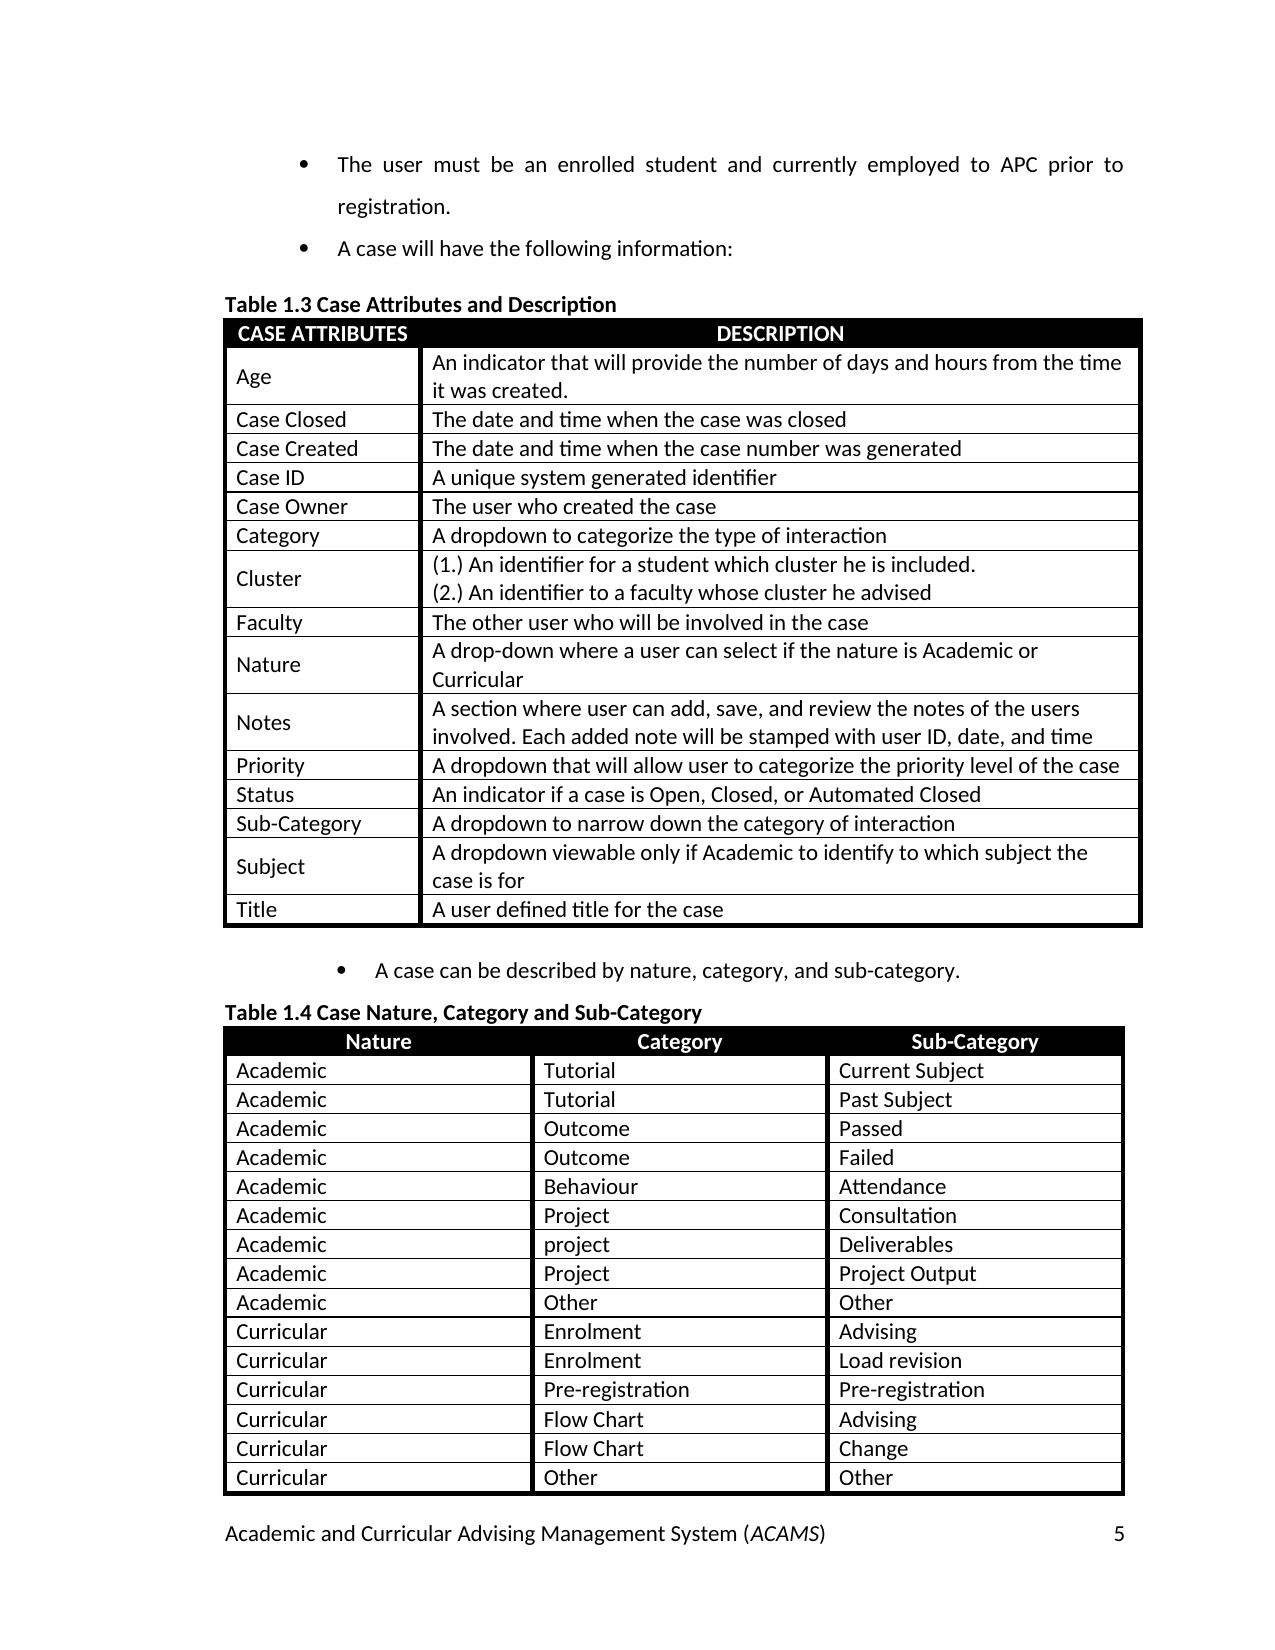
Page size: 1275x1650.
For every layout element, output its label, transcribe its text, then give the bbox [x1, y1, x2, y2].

table_cell Curricular [227, 1376, 530, 1404]
table_cell The user who created the case [423, 493, 1138, 520]
text Table 1.3 Case Attributes and Description [225, 290, 1125, 318]
table_cell Past Subject [830, 1085, 1121, 1113]
table_cell A dropdown that will allow user to categorize the priority level of the case [423, 751, 1138, 779]
table_cell Attendance [830, 1172, 1121, 1200]
table_cell Pre-registration [535, 1376, 825, 1404]
table_header CASE ATTRIBUTES [227, 319, 420, 347]
table_cell Age [227, 348, 418, 404]
table_cell An indicator if a case is Open, Closed, or Automated Closed [423, 780, 1138, 808]
table_cell Curricular [227, 1347, 530, 1374]
table_cell project [535, 1230, 825, 1258]
table_cell Academic [227, 1289, 530, 1316]
table_cell Consultation [830, 1201, 1121, 1229]
table_cell Deliverables [830, 1230, 1121, 1258]
table_cell Failed [830, 1143, 1121, 1171]
table_cell Project [535, 1259, 825, 1287]
table_cell Academic [227, 1143, 530, 1171]
table_cell Academic [227, 1056, 530, 1084]
table_cell Other [535, 1289, 825, 1316]
table_cell Curricular [227, 1318, 530, 1346]
table_cell An indicator that will provide the number of days and hours from the time it was created. [423, 348, 1138, 404]
table_cell Faculty [227, 608, 418, 636]
table_cell Academic [227, 1172, 530, 1200]
table_cell A dropdown to categorize the type of interaction [423, 521, 1138, 549]
table_cell Academic [227, 1085, 530, 1113]
table_header DESCRIPTION [421, 319, 1138, 347]
table_header Nature [227, 1027, 532, 1055]
table_cell Title [227, 895, 418, 923]
table_cell Enrolment [535, 1318, 825, 1346]
table_cell A user defined title for the case [423, 895, 1138, 923]
table_cell Nature [227, 637, 418, 693]
table_cell Academic [227, 1201, 530, 1229]
table_cell The date and time when the case number was generated [423, 434, 1138, 462]
table_cell Outcome [535, 1114, 825, 1142]
list The user must be an enrolled student and currently employed to APC prior to registration. [300, 150, 1125, 220]
table_cell Change [830, 1434, 1121, 1462]
table_cell Project [535, 1201, 825, 1229]
table_cell Priority [227, 751, 418, 779]
table_cell Tutorial [535, 1085, 825, 1113]
table_cell The other user who will be involved in the case [423, 608, 1138, 636]
table_cell Advising [830, 1318, 1121, 1346]
table_cell Curricular [227, 1405, 530, 1433]
table_cell Load revision [830, 1347, 1121, 1374]
table_cell Current Subject [830, 1056, 1121, 1084]
table_cell Outcome [535, 1143, 825, 1171]
table_cell The date and time when the case was closed [423, 405, 1138, 433]
table_cell Curricular [227, 1463, 530, 1491]
table_cell Academic [227, 1230, 530, 1258]
table_cell Academic [227, 1114, 530, 1142]
table_cell Notes [227, 694, 418, 750]
table_cell Behaviour [535, 1172, 825, 1200]
table_cell Case Created [227, 434, 418, 462]
table_cell Tutorial [535, 1056, 825, 1084]
table_header Sub-Category [830, 1027, 1121, 1055]
table_cell Pre-registration [830, 1376, 1121, 1404]
table_cell A dropdown viewable only if Academic to identify to which subject the case is for [423, 838, 1138, 894]
table_cell Subject [227, 838, 418, 894]
table_cell Cluster [227, 551, 418, 607]
table_cell Passed [830, 1114, 1121, 1142]
table_cell Sub-Category [227, 809, 418, 837]
table_cell Case ID [227, 463, 418, 491]
table_cell A dropdown to narrow down the category of interaction [423, 809, 1138, 837]
table_cell Project Output [830, 1259, 1121, 1287]
table_cell Advising [830, 1405, 1121, 1433]
table_cell Flow Chart [535, 1405, 825, 1433]
table_cell Status [227, 780, 418, 808]
table_cell Flow Chart [535, 1434, 825, 1462]
table_cell Academic [227, 1259, 530, 1287]
table_cell Curricular [227, 1434, 530, 1462]
table_cell A section where user can add, save, and review the notes of the users involved. Each added note will be stamped with user ID, date, and time [423, 694, 1138, 750]
list A case will have the following information: [300, 234, 1125, 262]
table_cell Category [227, 521, 418, 549]
table_cell Other [535, 1463, 825, 1491]
table_header Category [533, 1027, 825, 1055]
table_cell (1.) An identifier for a student which cluster he is included. (2.) An identifier to a faculty whose cluster he advised [423, 551, 1138, 607]
table_cell Enrolment [535, 1347, 825, 1374]
table_cell Other [830, 1289, 1121, 1316]
list A case can be described by nature, category, and sub-category. [337, 956, 1125, 984]
table_cell Case Closed [227, 405, 418, 433]
table_cell Case Owner [227, 493, 418, 520]
table_cell Other [830, 1463, 1121, 1491]
table_cell A drop-down where a user can select if the nature is Academic or Curricular [423, 637, 1138, 693]
text Table 1.4 Case Nature, Category and Sub-Category [225, 998, 1125, 1026]
table_cell A unique system generated identifier [423, 463, 1138, 491]
